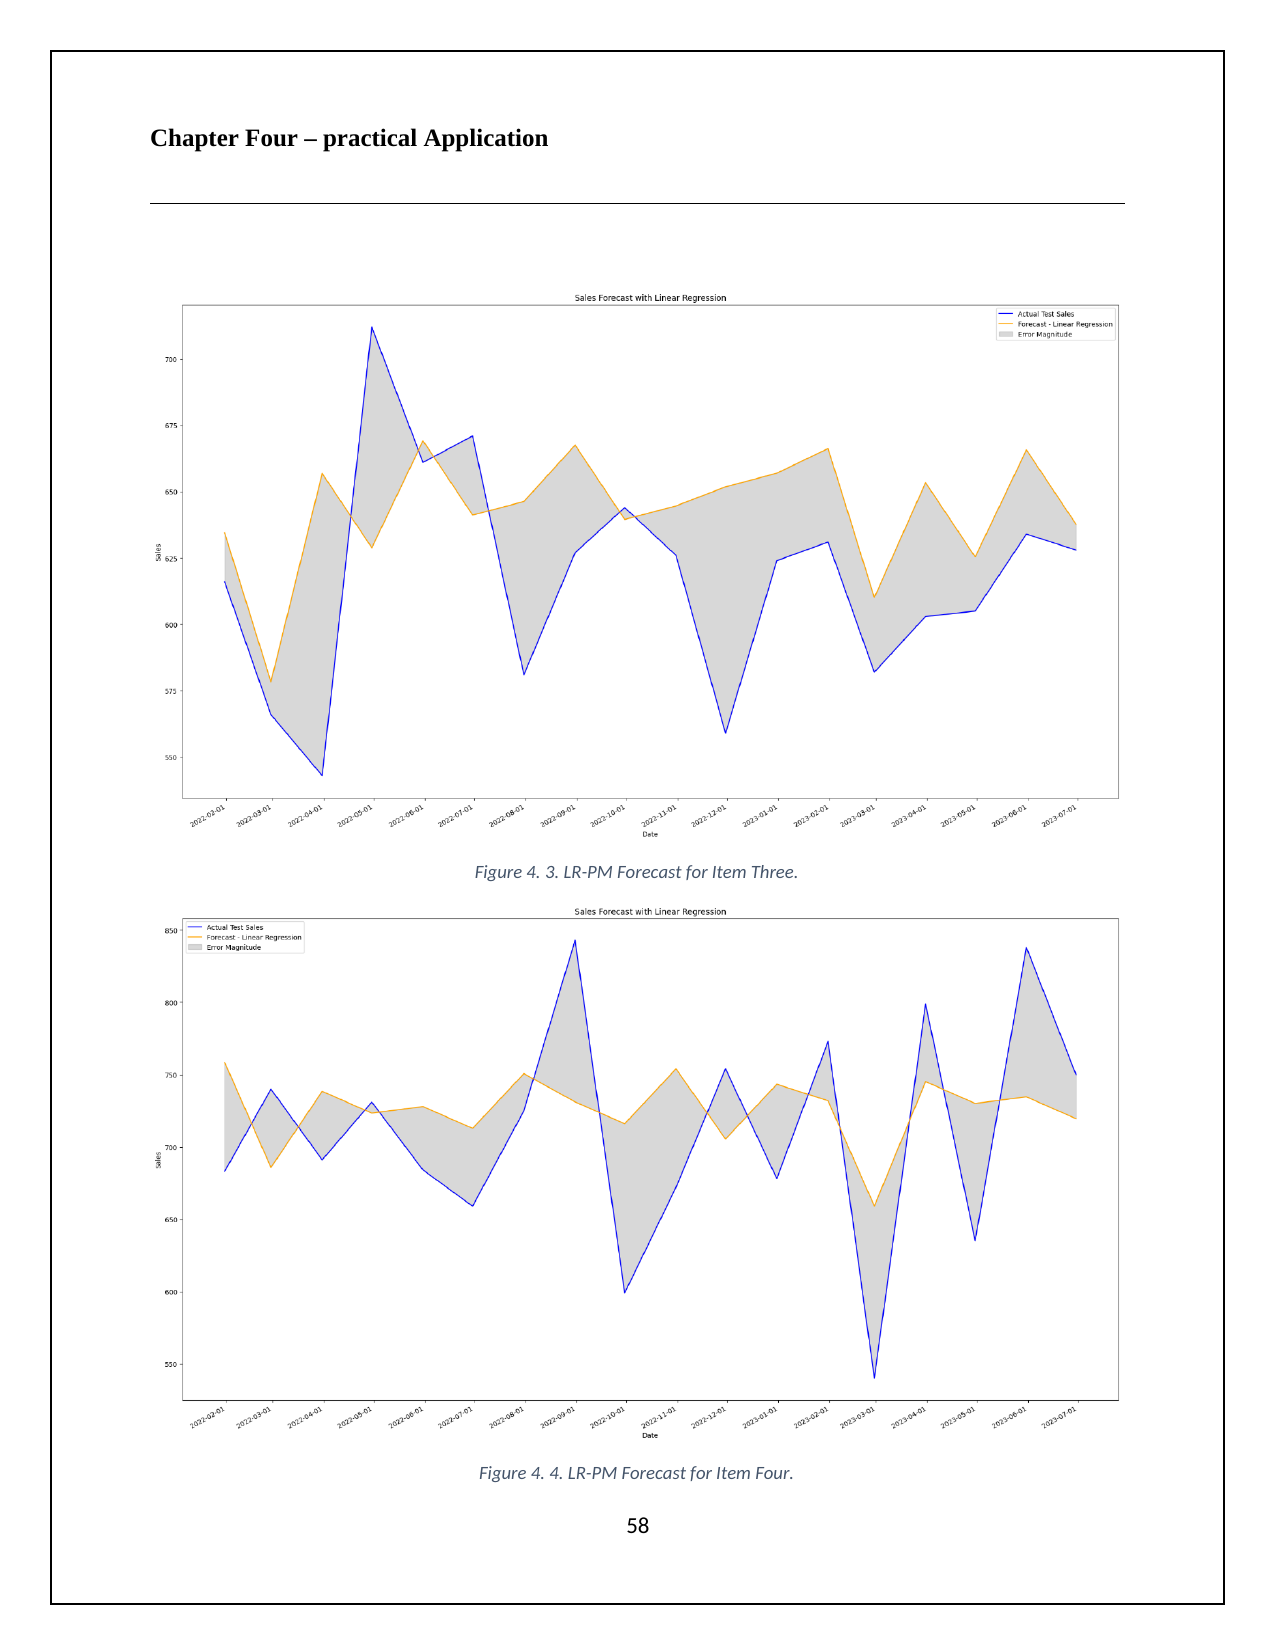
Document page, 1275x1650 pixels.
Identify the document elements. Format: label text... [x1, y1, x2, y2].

text Figure 4. 4. LR-PM Forecast for Item Four. [150, 1462, 1125, 1484]
picture [150, 289, 1123, 842]
picture [150, 903, 1123, 1443]
text Figure 4. 3. LR-PM Forecast for Item Three. [150, 860, 1125, 883]
